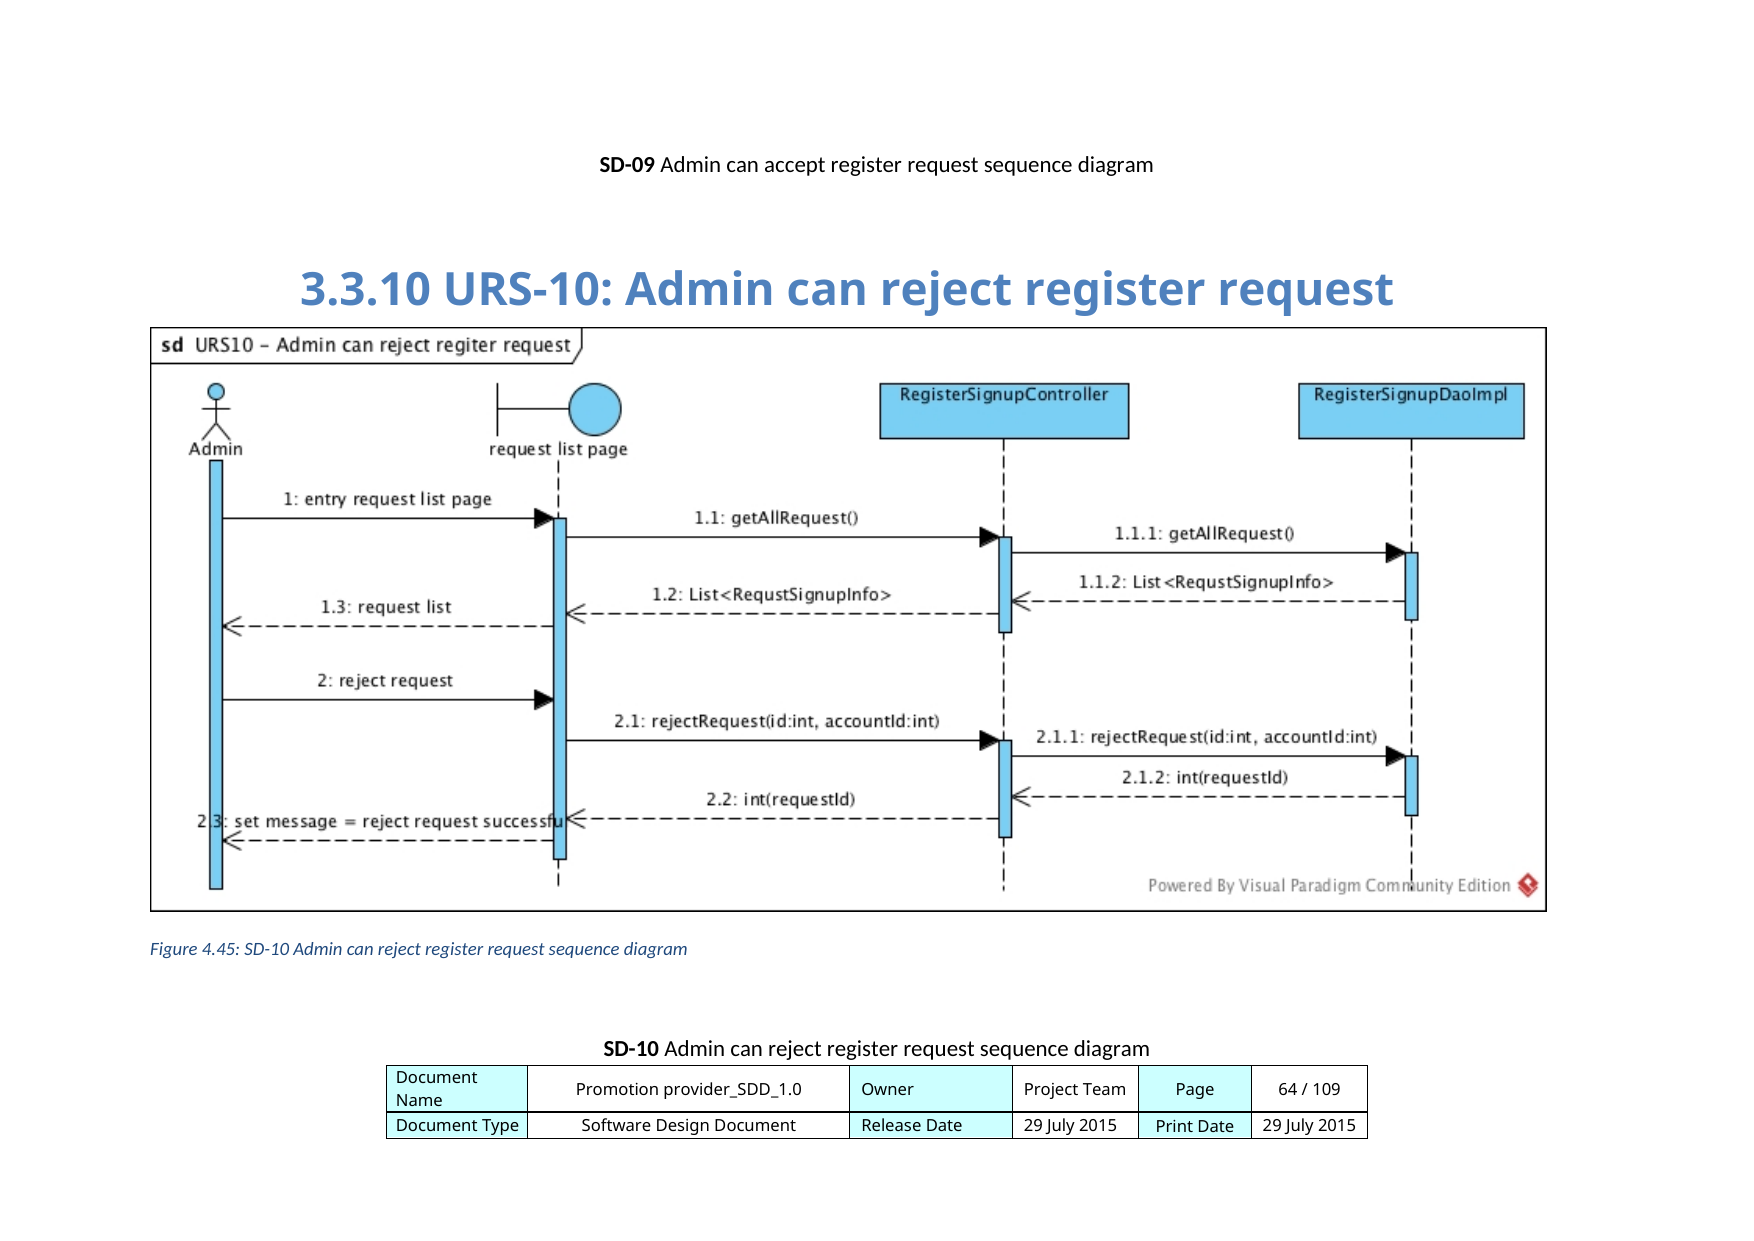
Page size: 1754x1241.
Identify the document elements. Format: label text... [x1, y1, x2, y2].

subtitle 3.3.10 URS-10: Admin can reject register request [150, 256, 1604, 318]
text SD-10 Admin can reject register request sequence diagram [150, 1034, 1604, 1062]
picture [150, 327, 1547, 912]
text SD-09 Admin can accept register request sequence diagram [150, 150, 1604, 178]
text Figure 4.45: SD-10 Admin can reject register request sequence diagram [150, 937, 1604, 960]
